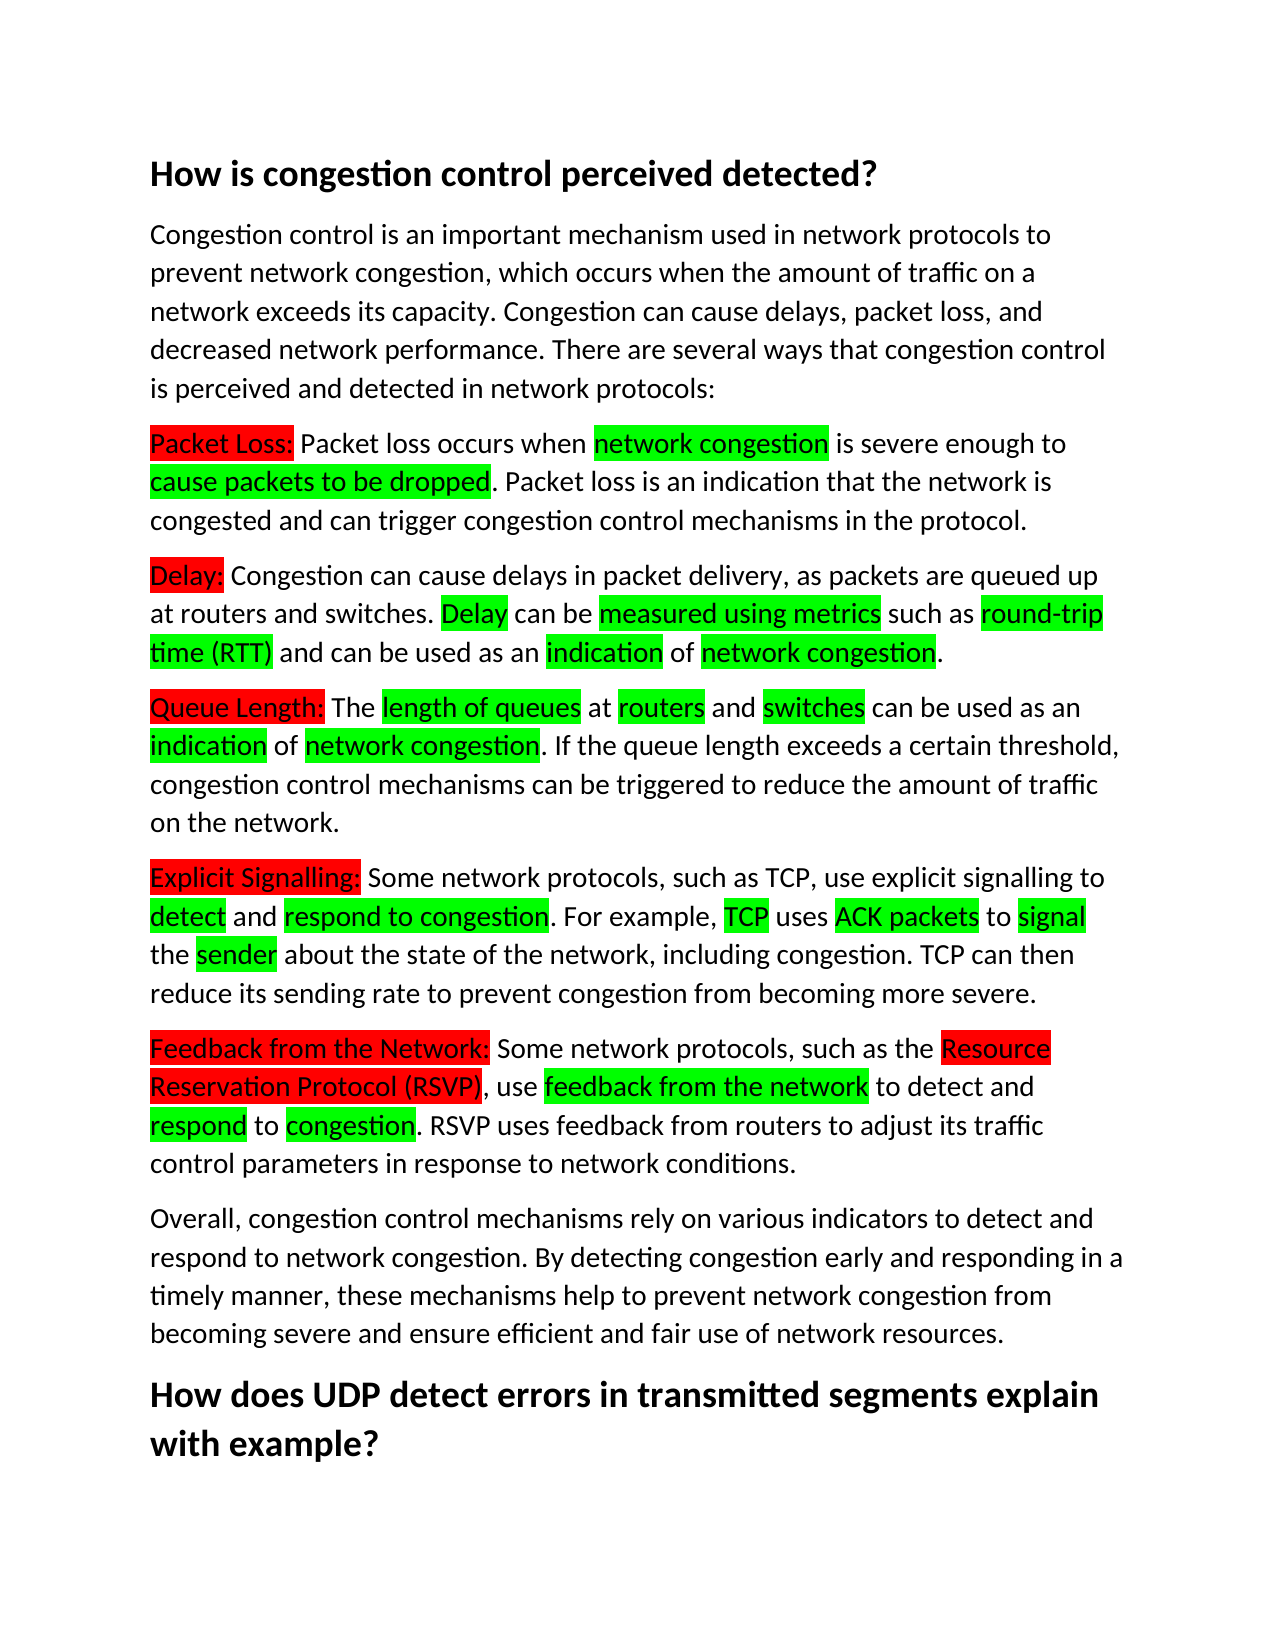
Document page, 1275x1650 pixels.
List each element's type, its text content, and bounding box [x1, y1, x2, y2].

text Packet Loss: Packet loss occurs when network congestion is severe enough to cause packets to be dropped. Packet loss is an indication that the network is congested and can trigger congestion control mechanisms in the protocol. [150, 425, 1125, 537]
text Queue Length: The length of queues at routers and switches can be used as an indication of network congestion. If the queue length exceeds a certain threshold, congestion control mechanisms can be triggered to reduce the amount of traffic on the network. [150, 689, 1125, 840]
text Explicit Signalling: Some network protocols, such as TCP, use explicit signalling to detect and respond to congestion. For example, TCP uses ACK packets to signal the sender about the state of the network, including congestion. TCP can then reduce its sending rate to prevent congestion from becoming more severe. [150, 859, 1125, 1010]
text Overall, congestion control mechanisms rely on various indicators to detect and respond to network congestion. By detecting congestion early and responding in a timely manner, these mechanisms help to prevent network congestion from becoming severe and ensure efficient and fair use of network resources. [150, 1200, 1125, 1351]
text How does UDP detect errors in transmitted segments explain with example? [150, 1371, 1125, 1466]
text Feedback from the Network: Some network protocols, such as the Resource Reservation Protocol (RSVP), use feedback from the network to detect and respond to congestion. RSVP uses feedback from routers to adjust its traffic control parameters in response to network conditions. [150, 1030, 1125, 1181]
text How is congestion control perceived detected? [150, 150, 1125, 196]
text Delay: Congestion can cause delays in packet delivery, as packets are queued up at routers and switches. Delay can be measured using metrics such as round-trip time (RTT) and can be used as an indication of network congestion. [150, 557, 1125, 669]
text Congestion control is an important mechanism used in network protocols to prevent network congestion, which occurs when the amount of traffic on a network exceeds its capacity. Congestion can cause delays, packet loss, and decreased network performance. There are several ways that congestion control is perceived and detected in network protocols: [150, 216, 1125, 406]
